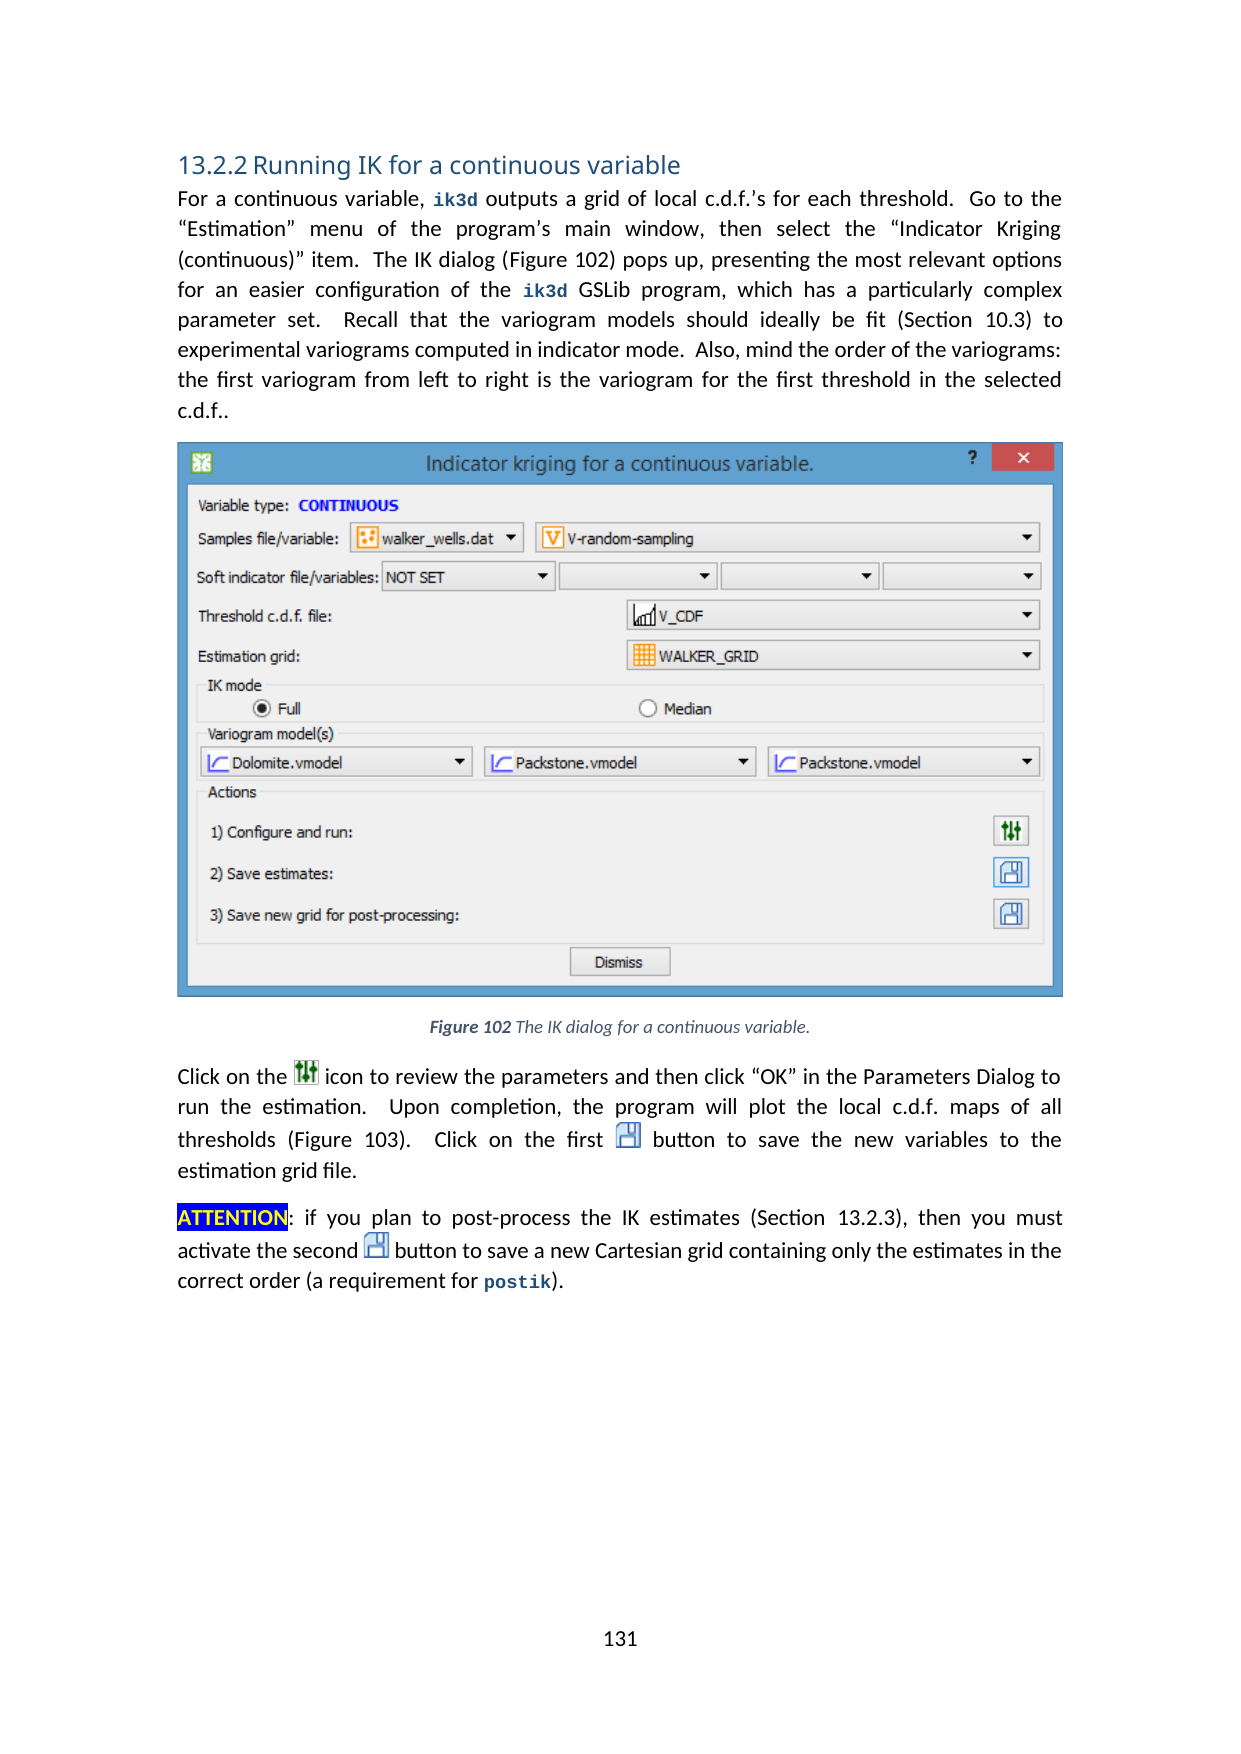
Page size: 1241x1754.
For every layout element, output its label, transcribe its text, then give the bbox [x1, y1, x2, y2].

text Click on the icon to review the parameters and then click “OK” in the Parameters Dialog to run the estimation. Upon completion, the program will plot the local c.d.f. maps of all thresholds (Figure 103). Click on the first button to save the new variables to the estimation grid file. [177, 1059, 1063, 1184]
picture [363, 1232, 390, 1258]
picture [177, 442, 1063, 997]
picture [295, 1061, 318, 1084]
text ATTENTION: if you plan to post-process the IK estimates (Section 13.2.3), then you must activate the second button to save a new Cartesian grid containing only the estimates in the correct order (a requirement for postik). [177, 1203, 1063, 1294]
subtitle Running IK for a continuous variable [177, 148, 1063, 182]
text Figure 102 The IK dialog for a continuous variable. [177, 1016, 1063, 1039]
text For a continuous variable, ik3d outputs a grid of local c.d.f.’s for each threshold. Go to the “Estimation” menu of the program’s main window, then select the “Indicator Kriging (continuous)” item. The IK dialog (Figure 102) pops up, presenting the most relevant options for an easier configuration of the ik3d GSLib program, which has a particularly complex parameter set. Recall that the variogram models should ideally be fit (Section 10.3) to experimental variograms computed in indicator mode. Also, mind the order of the variograms: the first variogram from left to right is the variogram for the first threshold in the selected c.d.f.. [177, 184, 1063, 424]
picture [615, 1122, 641, 1148]
